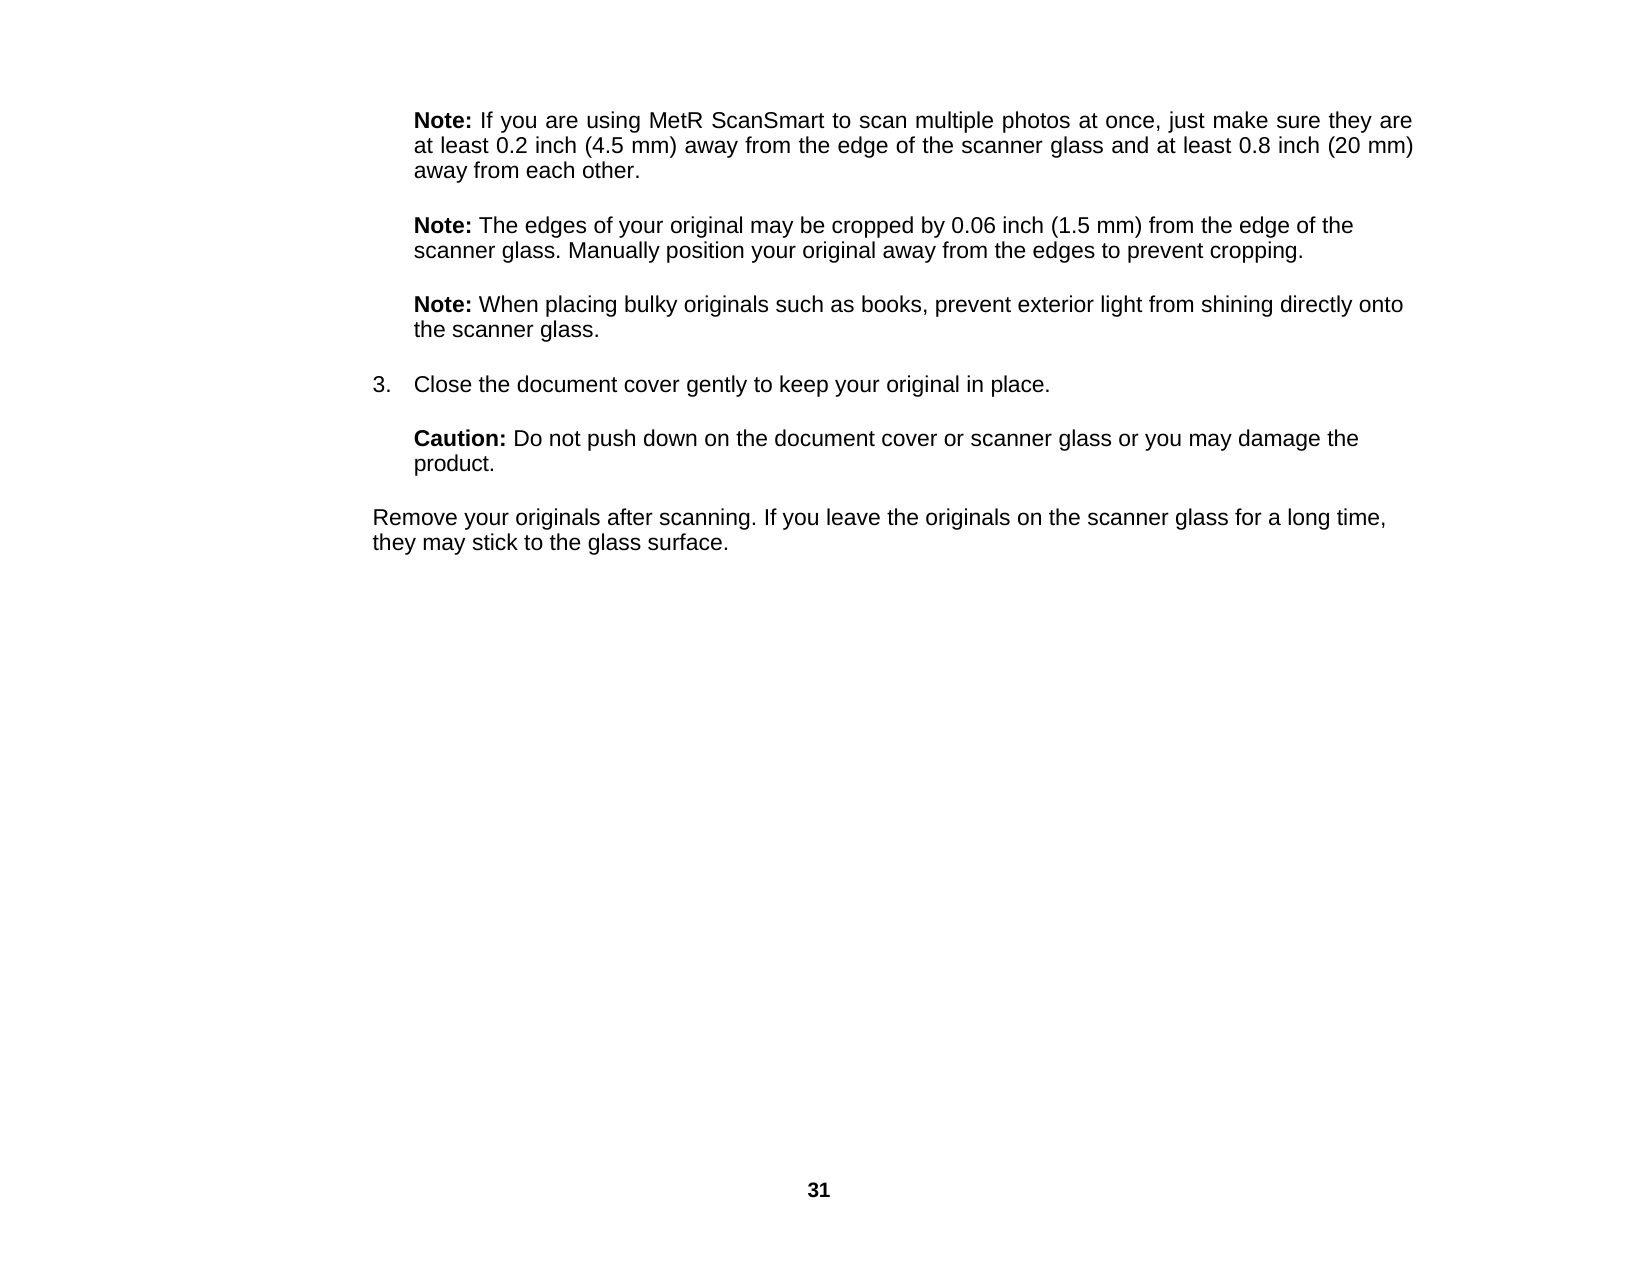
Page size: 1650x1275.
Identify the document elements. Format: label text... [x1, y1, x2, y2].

list Close the document cover gently to keep your original in place. [372, 371, 1435, 397]
text Caution: Do not push down on the document cover or scanner glass or you may damage the product. [414, 426, 1411, 476]
text Note: If you are using MetR ScanSmart to scan multiple photos at once, just make sure they are at least 0.2 inch (4.5 mm) away from the edge of the scanner glass and at least 0.8 inch (20 mm) away from each other. [414, 108, 1414, 184]
text Note: When placing bulky originals such as books, prevent exterior light from shining directly onto the scanner glass. [414, 292, 1411, 342]
text Remove your originals after scanning. If you leave the originals on the scanner glass for a long time, they may stick to the glass surface. [372, 506, 1435, 556]
text Note: The edges of your original may be cropped by 0.06 inch (1.5 mm) from the edge of the scanner glass. Manually position your original away from the edges to prevent cropping. [414, 213, 1411, 263]
